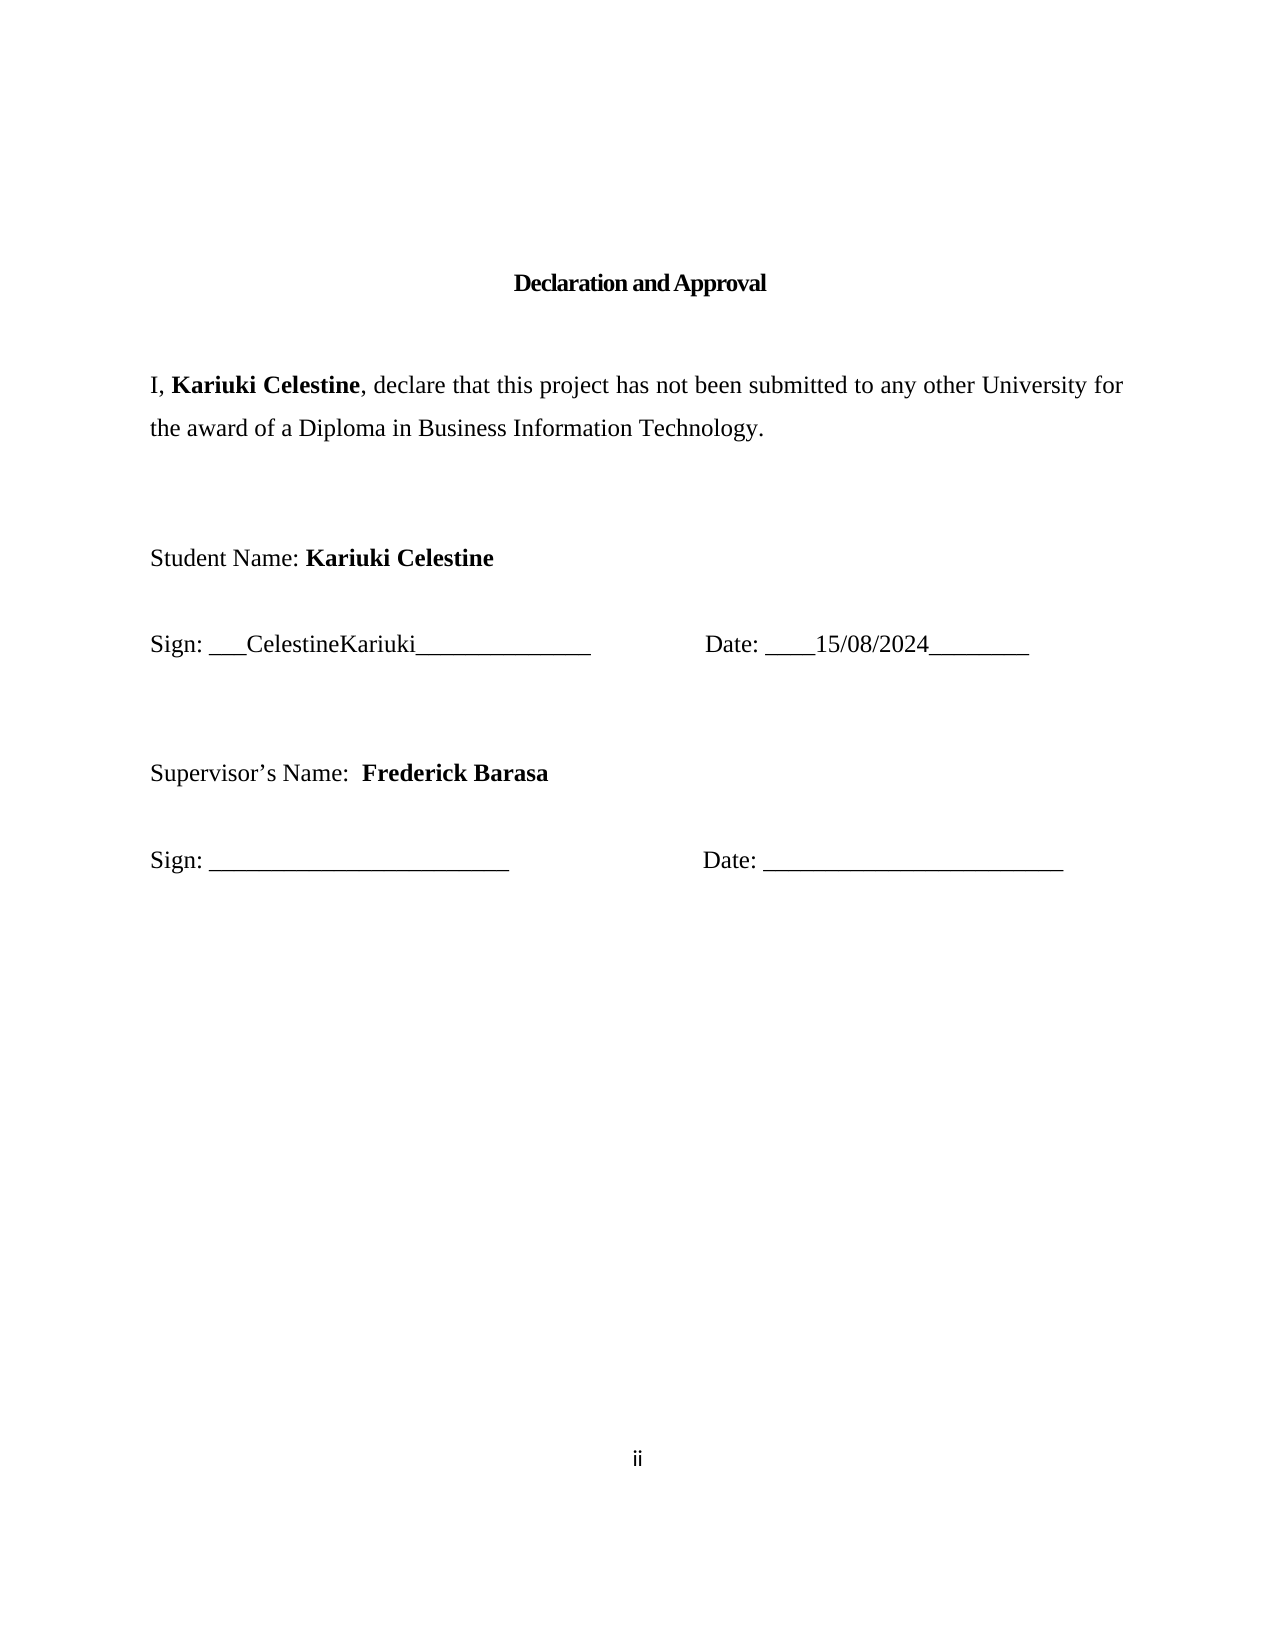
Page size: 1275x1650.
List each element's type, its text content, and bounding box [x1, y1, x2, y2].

text I, Kariuki Celestine, declare that this project has not been submitted to any other University for the award of a Diploma in Business Information Technology. [150, 370, 1125, 442]
subtitle Declaration and Approval [150, 268, 1125, 297]
text Student Name: Kariuki Celestine [150, 543, 1125, 572]
text Supervisor’s Name: Frederick Barasa [150, 758, 1125, 787]
text Sign: ________________________ Date: ________________________ [150, 845, 1125, 873]
text Sign: ___CelestineKariuki______________ Date: ____15/08/2024________ [150, 629, 1125, 658]
